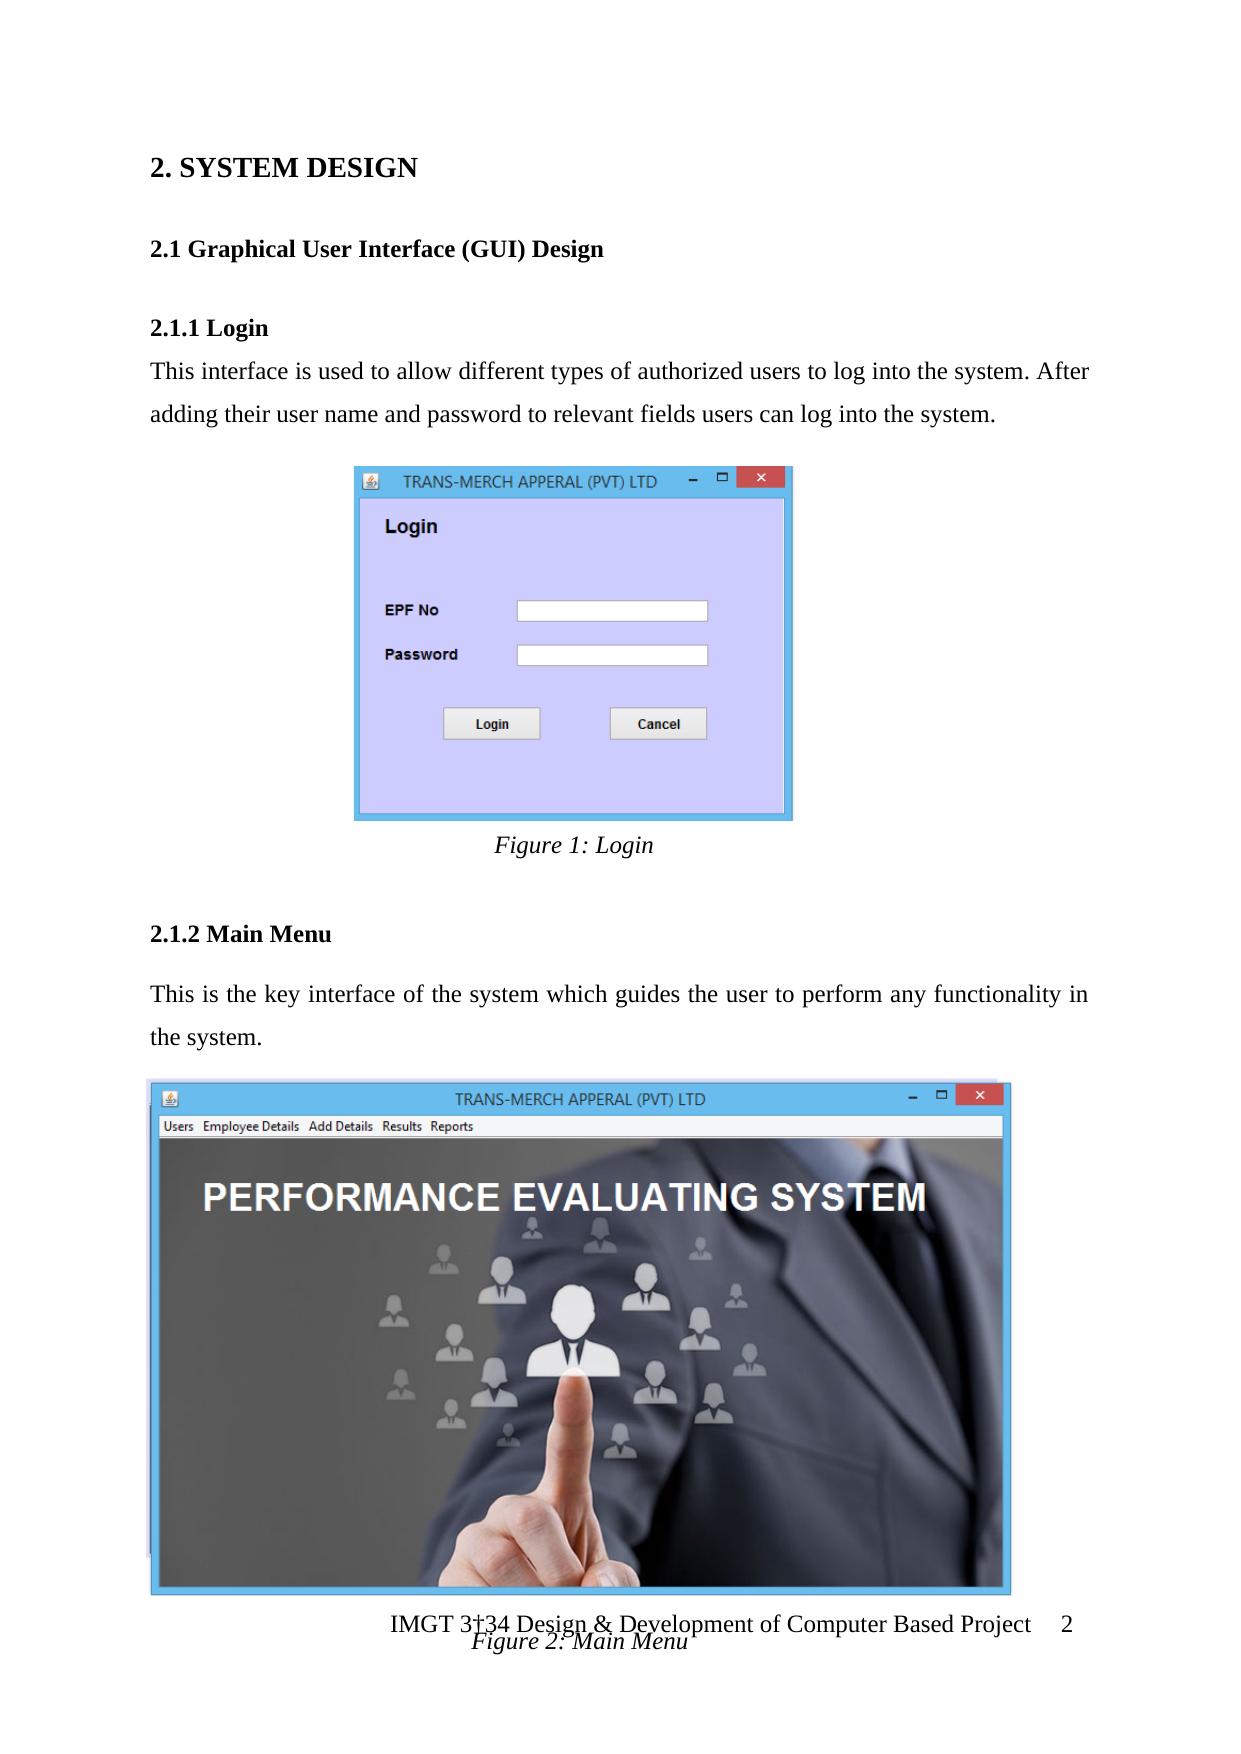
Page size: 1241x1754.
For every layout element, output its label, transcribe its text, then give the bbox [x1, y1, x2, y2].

text 2.1.2 Main Menu [150, 919, 1090, 948]
picture [146, 1078, 1016, 1596]
subtitle 2.1 Graphical User Interface (GUI) Design [150, 234, 1090, 263]
subtitle 2. SYSTEM DESIGN [150, 150, 1090, 183]
picture [353, 466, 797, 821]
text This interface is used to allow different types of authorized users to log into the system. After adding their user name and password to relevant fields users can log into the system. [150, 356, 1090, 428]
text This is the key interface of the system which guides the user to perform any functionality in the system. [150, 979, 1090, 1051]
subtitle 2.1.1 Login [150, 313, 1090, 341]
